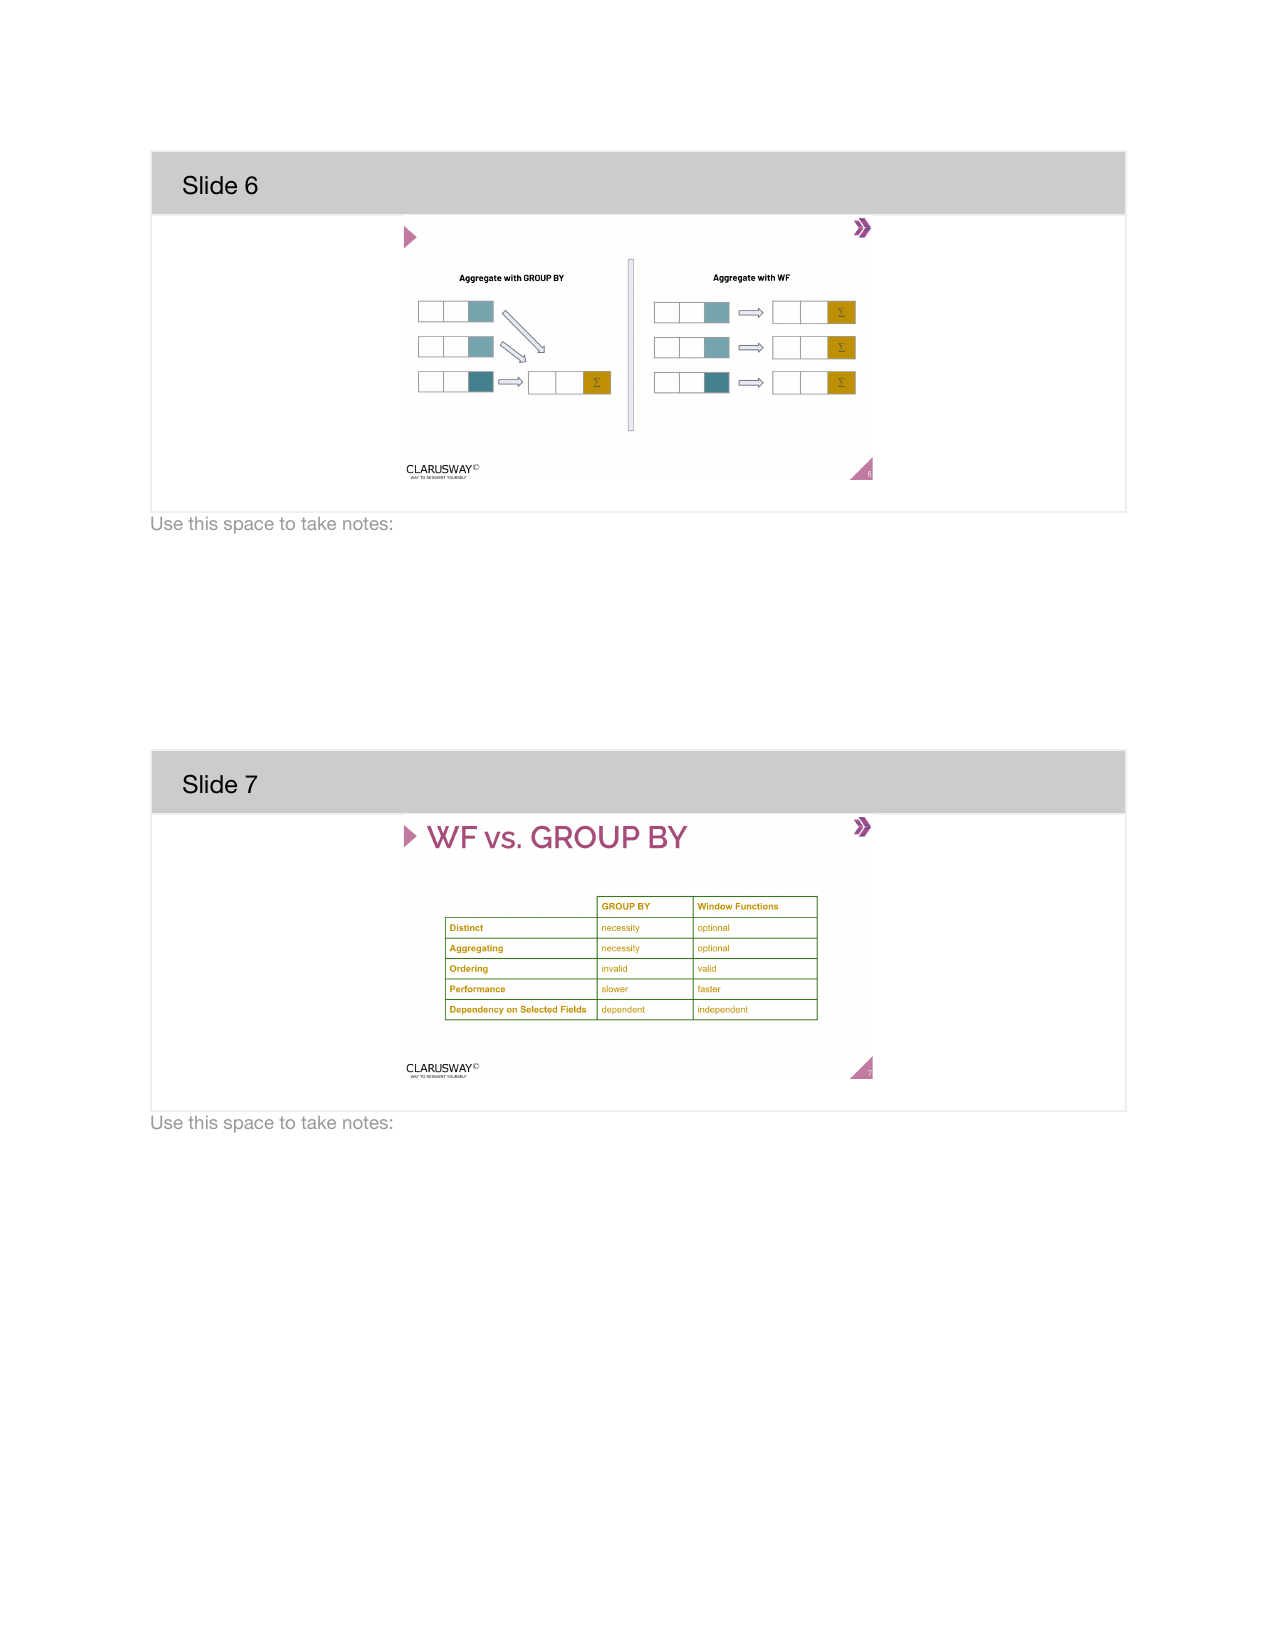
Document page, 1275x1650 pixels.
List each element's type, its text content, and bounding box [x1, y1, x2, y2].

picture [403, 814, 873, 1079]
text Use this space to take notes: [150, 513, 1125, 536]
table_cell [152, 216, 1125, 511]
table_cell [152, 815, 1125, 1110]
table_header Slide 7 [152, 751, 1125, 813]
picture [403, 215, 873, 480]
table_header Slide 6 [152, 152, 1125, 214]
text Use this space to take notes: [150, 1112, 1125, 1135]
